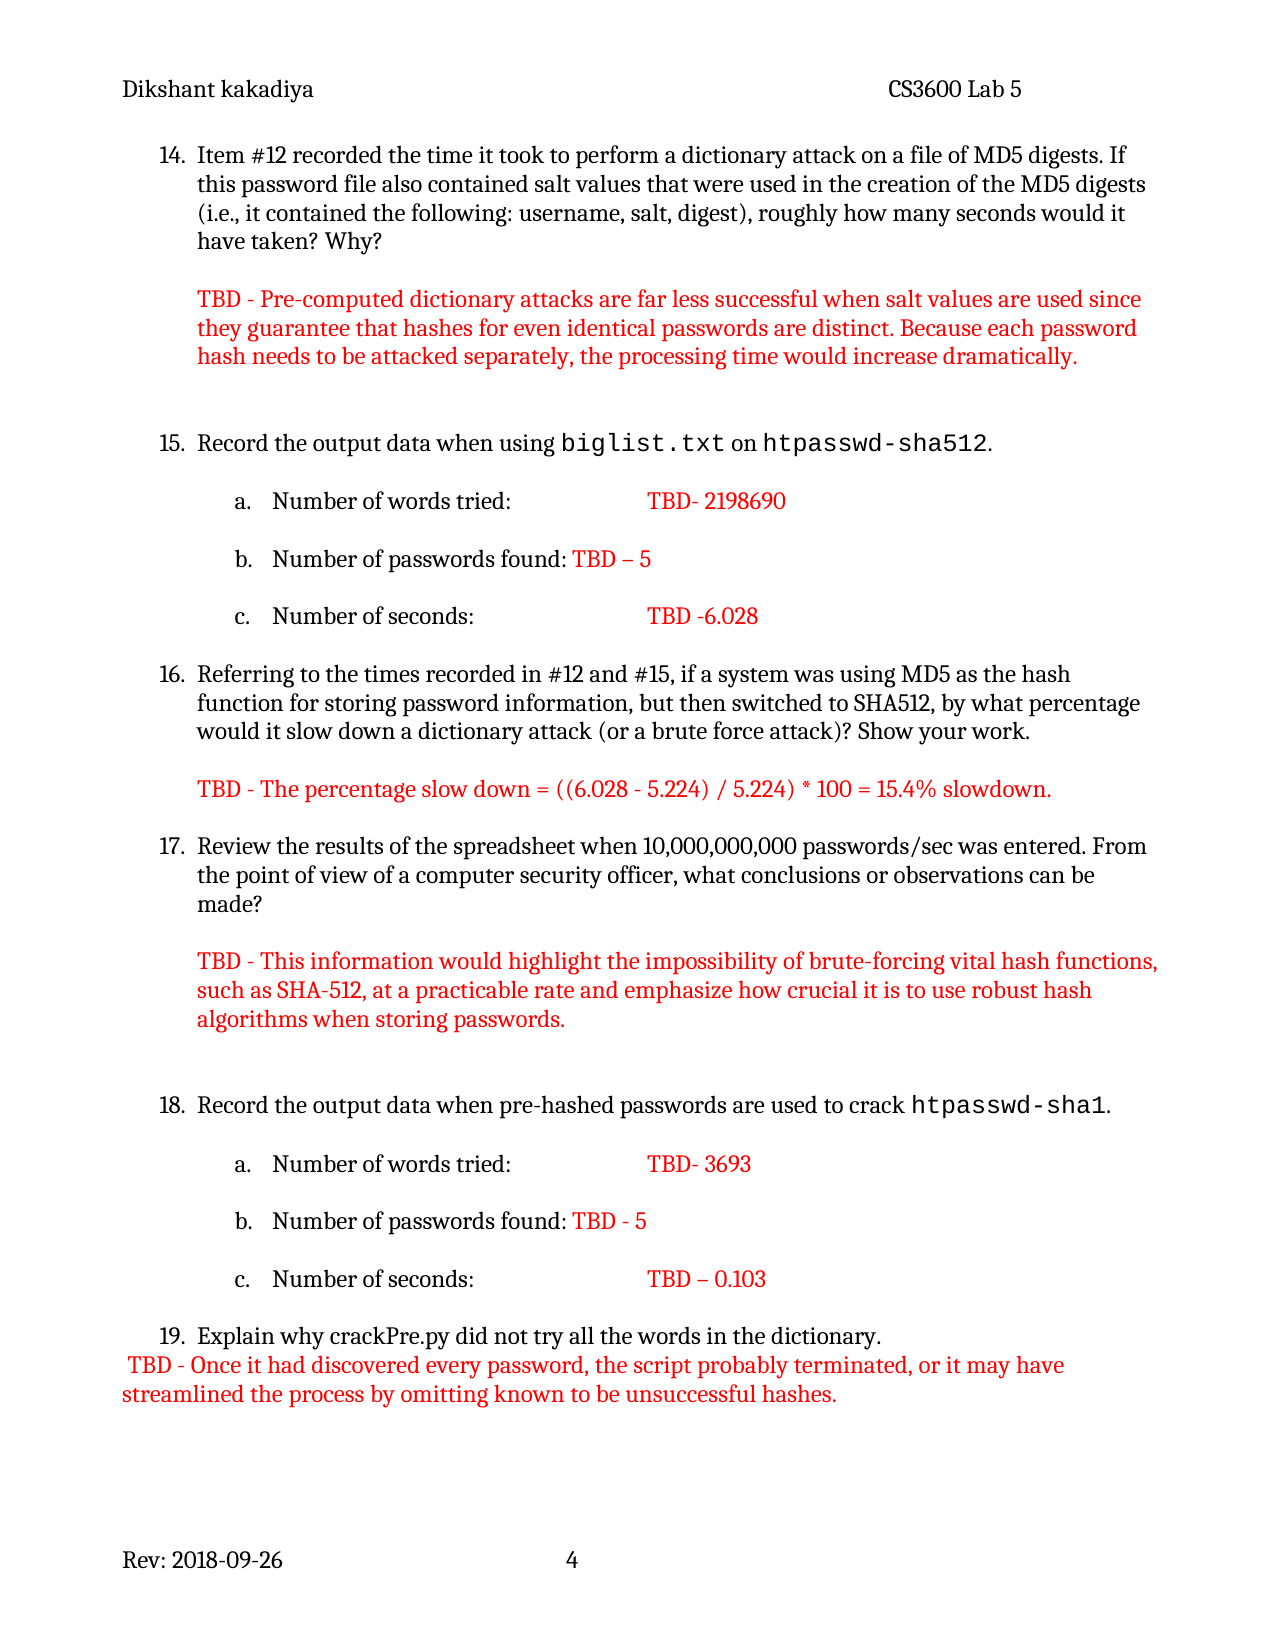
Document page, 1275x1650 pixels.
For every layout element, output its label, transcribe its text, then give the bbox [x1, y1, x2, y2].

list Number of seconds: TBD -6.028 [234, 602, 1162, 631]
list TBD - The percentage slow down = ((6.028 - 5.224) / 5.224) * 100 = 15.4% slowdown. [197, 775, 1162, 803]
list Referring to the times recorded in #12 and #15, if a system was using MD5 as the hash function for storing password information, but then switched to SHA512, by what percentage would it slow down a dictionary attack (or a brute force attack)? Show your work. [159, 660, 1162, 746]
list Item #12 recorded the time it took to perform a dictionary attack on a file of MD5 digests. If this password file also contained salt values that were used in the creation of the MD5 digests (i.e., it contained the following: username, salt, digest), roughly how many seconds would it have taken? Why? [159, 141, 1162, 256]
list Record the output data when using biglist.txt on htpasswd-sha512. [159, 428, 1162, 458]
list Number of seconds: TBD – 0.103 [234, 1265, 1162, 1293]
list Record the output data when pre-hashed passwords are used to crack htpasswd-sha1. [159, 1091, 1162, 1121]
list TBD - This information would highlight the impossibility of brute-forcing vital hash functions, such as SHA-512, at a practicable rate and emphasize how crucial it is to use robust hash algorithms when storing passwords. [197, 947, 1162, 1033]
list Number of passwords found: TBD – 5 [234, 545, 1162, 573]
list Number of words tried: TBD- 2198690 [234, 487, 1162, 545]
list Number of words tried: TBD- 3693 [234, 1150, 1162, 1207]
list Explain why crackPre.py did not try all the words in the dictionary. [159, 1322, 1162, 1351]
list Review the results of the spreadsheet when 10,000,000,000 passwords/sec was entered. From the point of view of a computer security officer, what conclusions or observations can be made? [159, 832, 1162, 918]
text TBD - Once it had discovered every password, the script probably terminated, or it may have streamlined the process by omitting known to be unsuccessful hashes. [122, 1351, 1162, 1408]
list TBD - Pre-computed dictionary attacks are far less successful when salt values are used since they guarantee that hashes for even identical passwords are distinct. Because each password hash needs to be attacked separately, the processing time would increase dramatically. [197, 285, 1162, 371]
list Number of passwords found: TBD - 5 [234, 1207, 1162, 1236]
